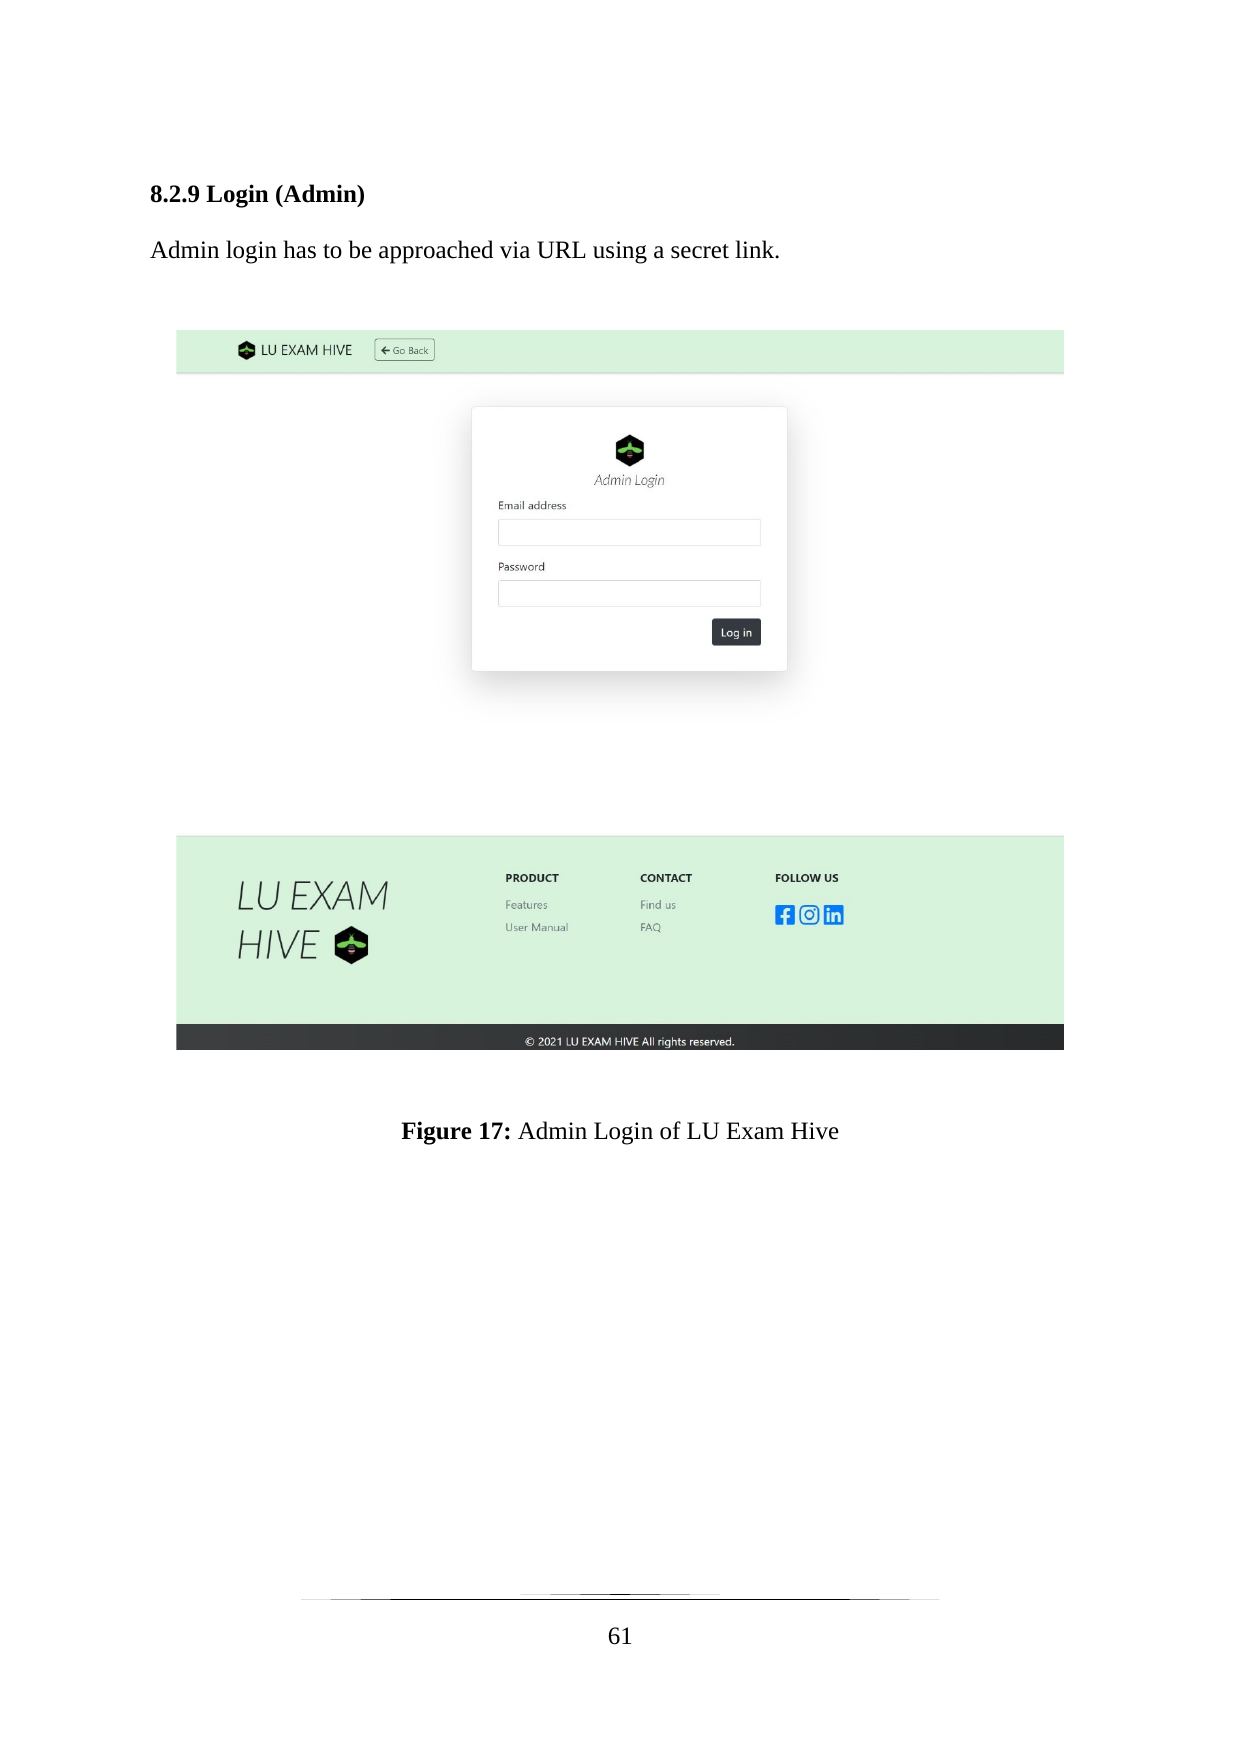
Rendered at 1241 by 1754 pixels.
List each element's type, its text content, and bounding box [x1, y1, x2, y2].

picture [176, 330, 1064, 1050]
text Figure 17: Admin Login of LU Exam Hive [150, 1116, 1090, 1145]
subtitle 8.2.9 Login (Admin) [150, 179, 1090, 208]
text Admin login has to be approached via URL using a secret link. [150, 235, 1090, 264]
